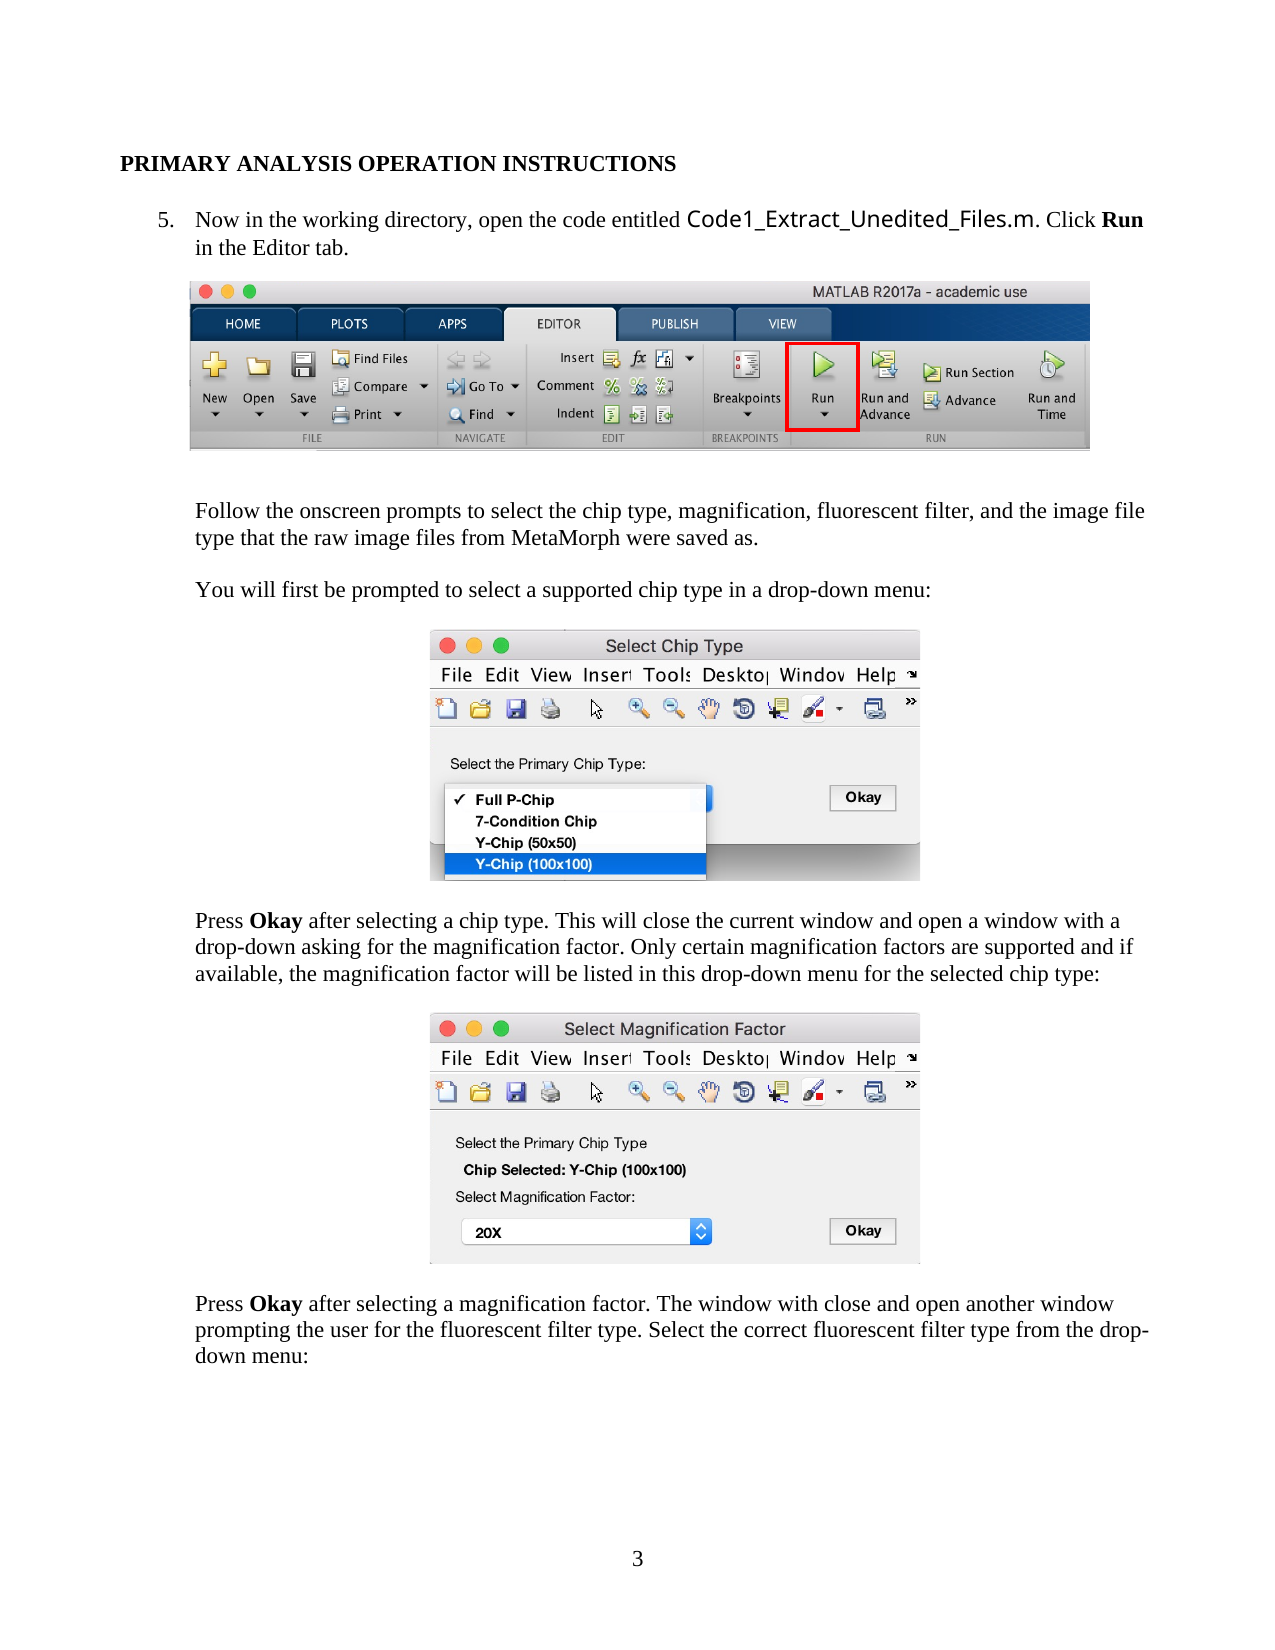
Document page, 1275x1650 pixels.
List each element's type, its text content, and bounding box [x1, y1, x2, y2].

list Now in the working directory, open the code entitled Code1_Extract_Unedited_Files.m. Click Run in the Editor tab. [157, 203, 1155, 260]
text Press Okay after selecting a chip type. This will close the current window and open a window with a drop-down asking for the magnification factor. Only certain magnification factors are supported and if available, the magnification factor will be listed in this drop-down menu for the selected chip type: [195, 907, 1155, 986]
text You will first be prompted to select a supported chip type in a drop-down menu: [195, 577, 1155, 603]
text Press Okay after selecting a magnification factor. The window with close and open another window prompting the user for the fluorescent filter type. Select the correct fluorescent filter type from the drop-down menu: [195, 1290, 1155, 1369]
picture [189, 281, 1090, 451]
picture [429, 1012, 921, 1264]
text PRIMARY ANALYSIS OPERATION INSTRUCTIONS [120, 150, 1155, 176]
text Follow the onscreen prompts to select the chip type, magnification, fluorescent filter, and the image file type that the raw image files from MetaMorph were saved as. [195, 497, 1155, 550]
picture [429, 629, 921, 881]
